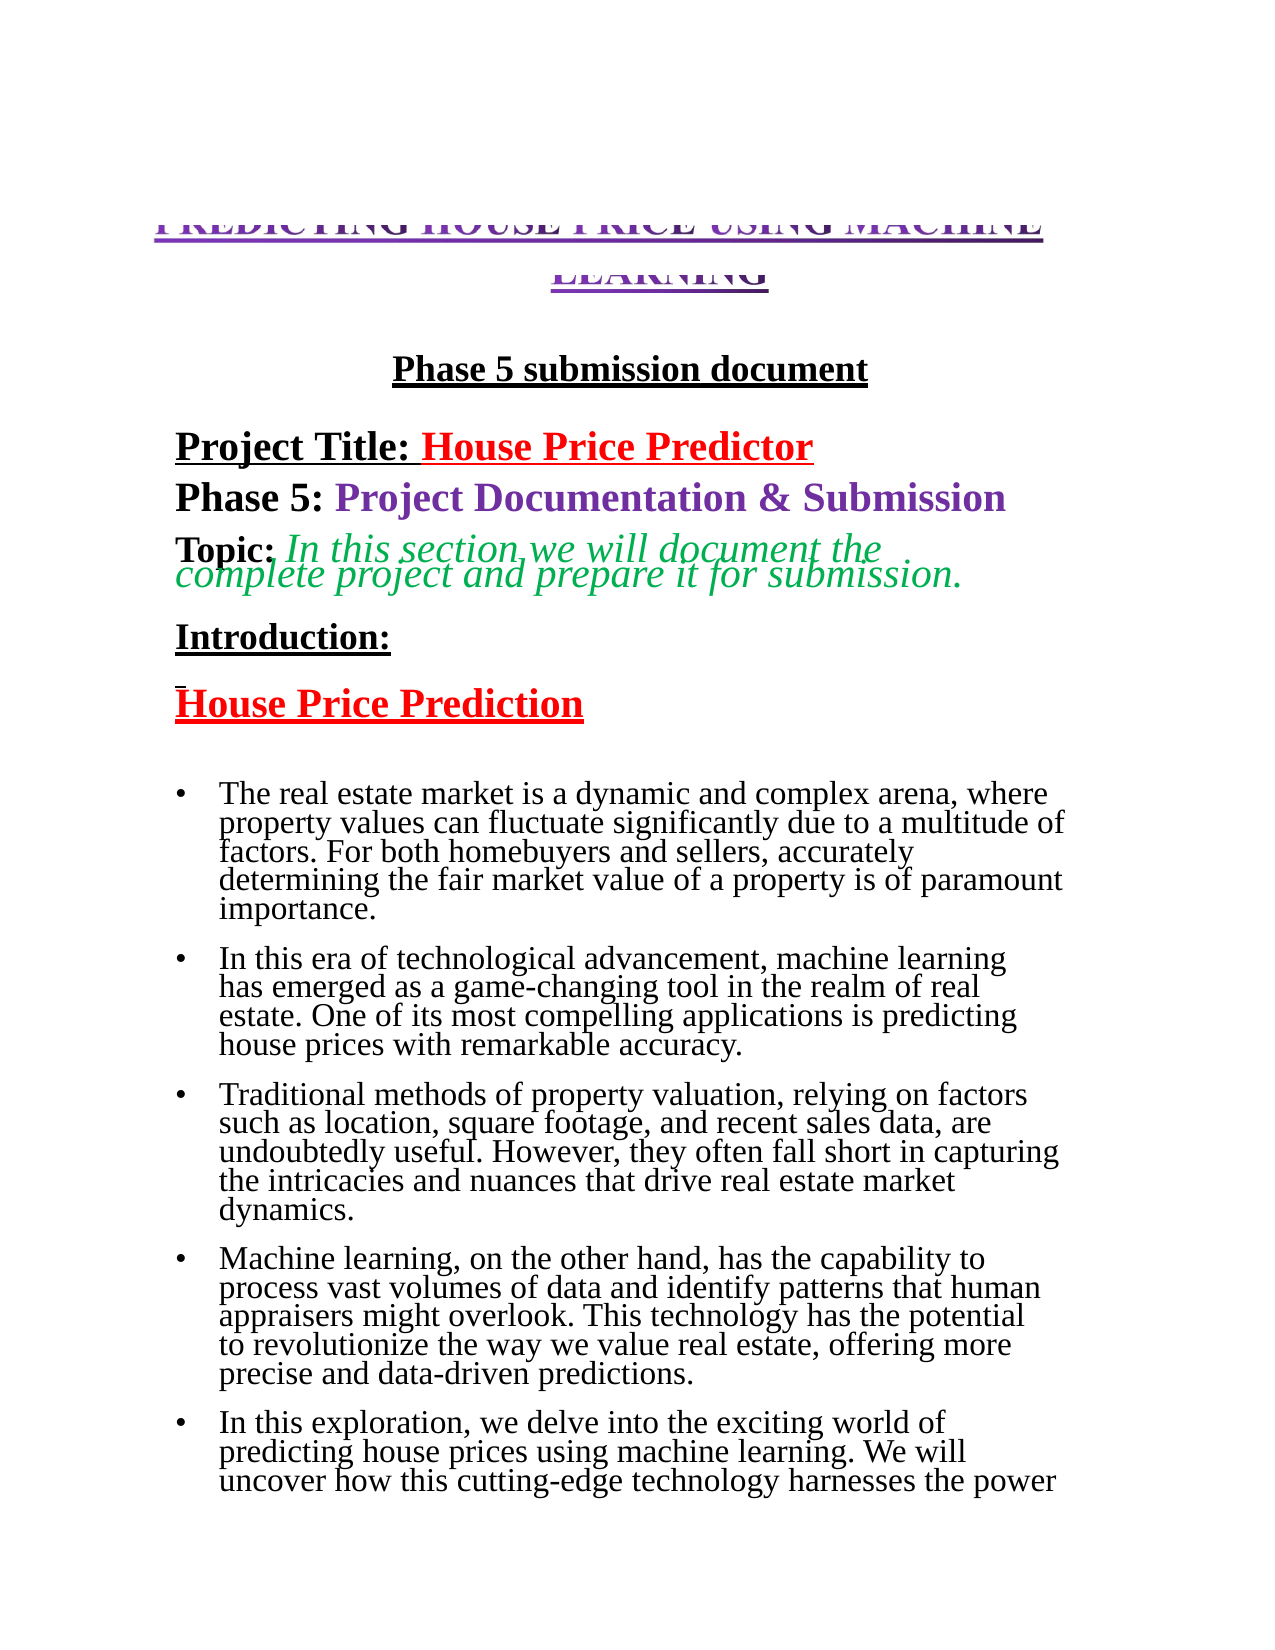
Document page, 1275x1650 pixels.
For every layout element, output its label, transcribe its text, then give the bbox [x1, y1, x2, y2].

text Topic: In this section we will document the complete project and prepare it for submission. [175, 543, 722, 593]
list The real estate market is a dynamic and complex arena, where property values can fluctuate significantly due to a multitude of factors. For both homebuyers and sellers, accurately determining the fair market value of a property is of paramount importance. [175, 782, 1069, 925]
text Project Title: House Price Predictor [249, 441, 1125, 466]
list Machine learning, on the other hand, has the capability to process vast volumes of data and identify patterns that human appraisers might overlook. This technology has the potential to revolutionize the way we value real estate, offering more precise and data-driven predictions. [175, 1246, 1049, 1390]
text Introduction: [175, 629, 1125, 654]
text Phase 5 submission document [363, 347, 897, 390]
list Traditional methods of property valuation, relying on factors such as location, square footage, and recent sales data, are undoubtedly useful. However, they often fall short in capturing the intricacies and nuances that drive real estate market dynamics. [175, 1082, 1072, 1226]
text Phase 5: Project Documentation & Submission [408, 492, 1125, 517]
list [175, 1411, 1061, 1497]
list In this era of technological advancement, machine learning has emerged as a game-changing tool in the realm of real estate. One of its most compelling applications is predicting house prices with remarkable accuracy. [175, 946, 1057, 1061]
text Topic: In this section we will document the complete project and prepare it for submission. [712, 543, 984, 593]
text Phase 5: Project Documentation & Submission [175, 492, 403, 517]
text House Price Prediction [175, 697, 1125, 722]
